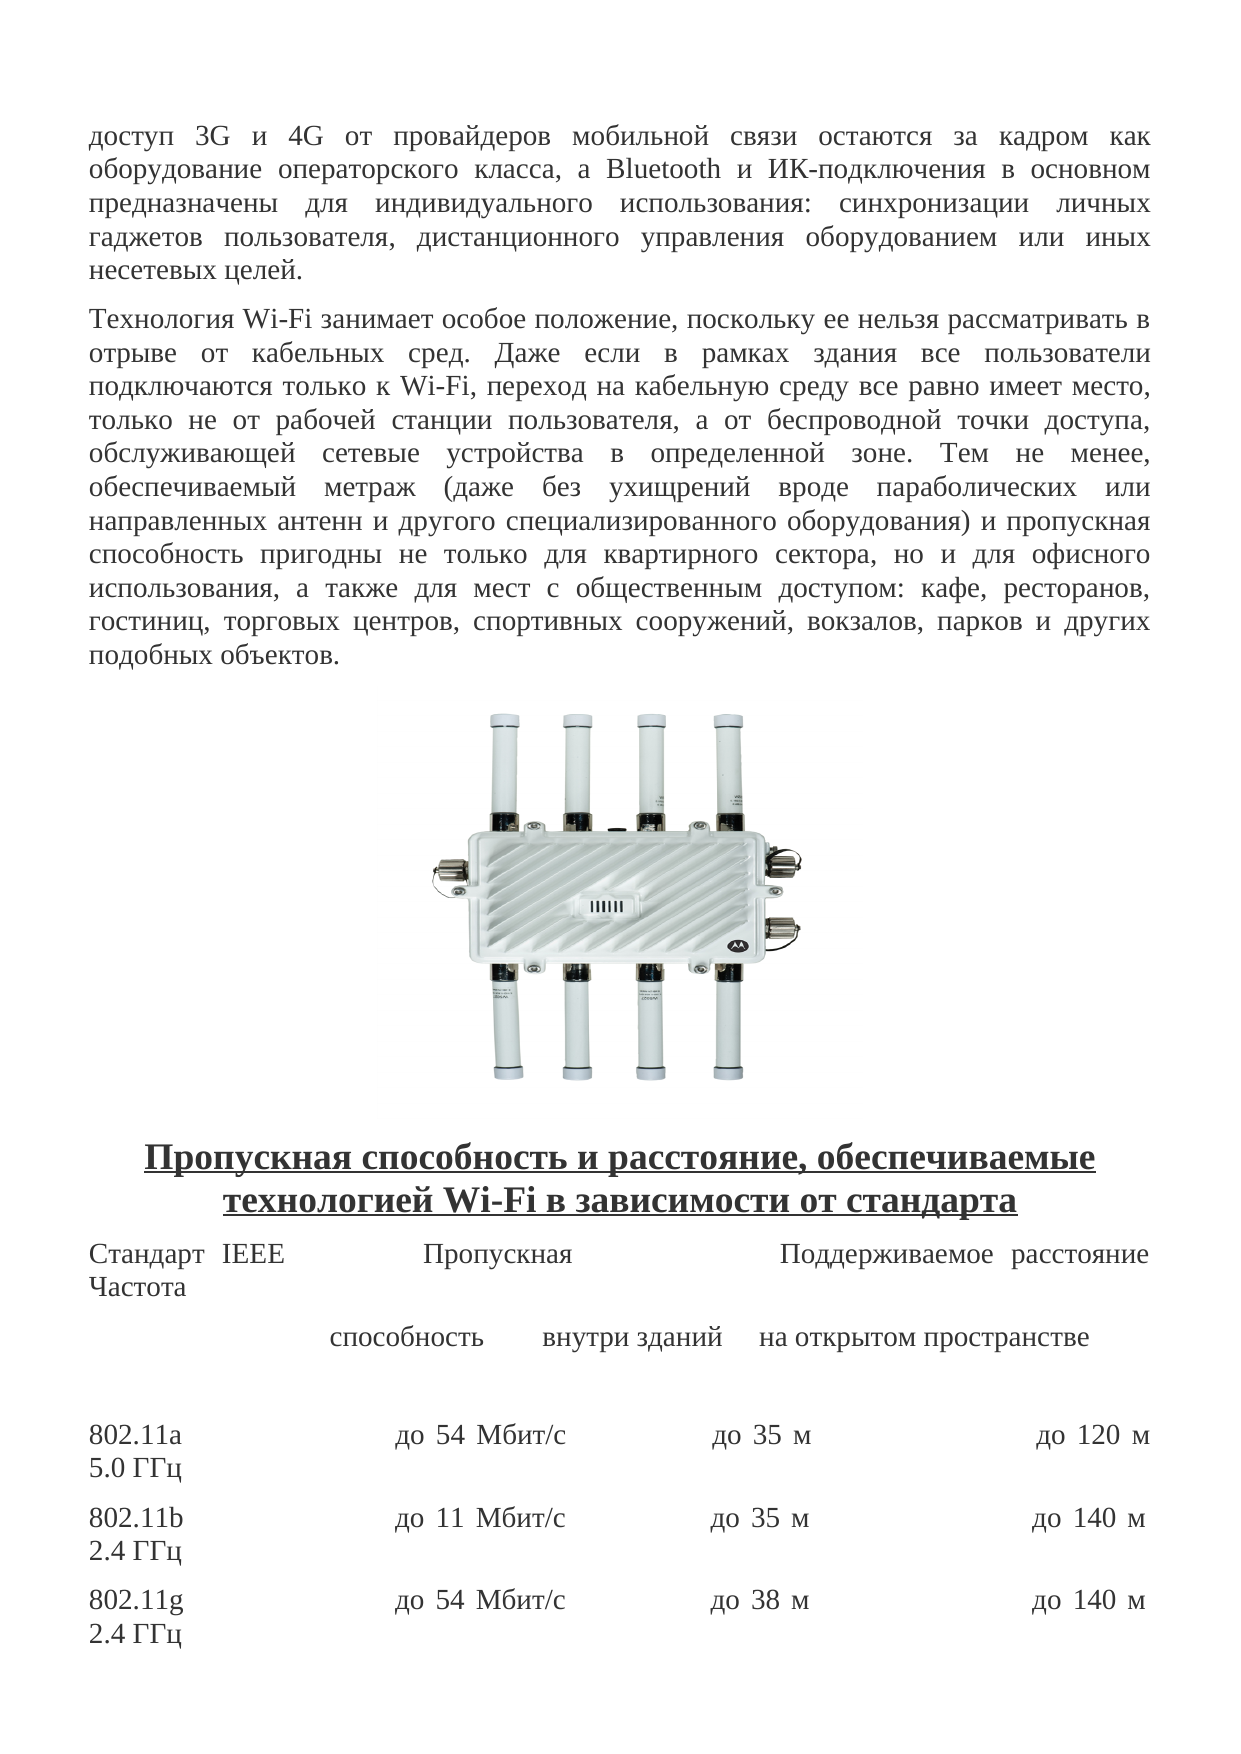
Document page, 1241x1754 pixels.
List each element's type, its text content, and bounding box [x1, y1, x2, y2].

text Технология Wi-Fi занимает особое положение, поскольку ее нельзя рассматривать в отрыве от кабельных сред. Даже если в рамках здания все пользователи подключаются только к Wi-Fi, переход на кабельную среду все равно имеет место, только не от рабочей станции пользователя, а от беспроводной точки доступа, обслуживающей сетевые устройства в определенной зоне. Тем не менее, обеспечиваемый метраж (даже без ухищрений вроде параболических или направленных антенн и другого специализированного оборудования) и пропускная способность пригодны не только для квартирного сектора, но и для офисного использования, а также для мест с общественным доступом: кафе, ресторанов, гостиниц, торговых центров, спортивных сооружений, вокзалов, парков и других подобных объектов. [89, 301, 1152, 670]
picture [377, 686, 863, 1119]
text Пропускная способность и расстояние, обеспечиваемые технологией Wi-Fi в зависимости от стандарта [89, 1134, 1152, 1220]
text 802.11a до 54 Мбит/с до 35 м до 120 м 5.0 ГГц [89, 1417, 1152, 1484]
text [89, 118, 1152, 286]
text 802.11b до 11 Мбит/с до 35 м до 140 м 2.4 ГГц [89, 1500, 1152, 1567]
text Стандарт IEEE Пропускная Поддерживаемое расстояние Частота [89, 1236, 1152, 1303]
text 802.11g до 54 Мбит/с до 38 м до 140 м 2.4 ГГц [89, 1582, 1152, 1649]
text способность внутри зданий на открытом пространстве [89, 1319, 1152, 1352]
